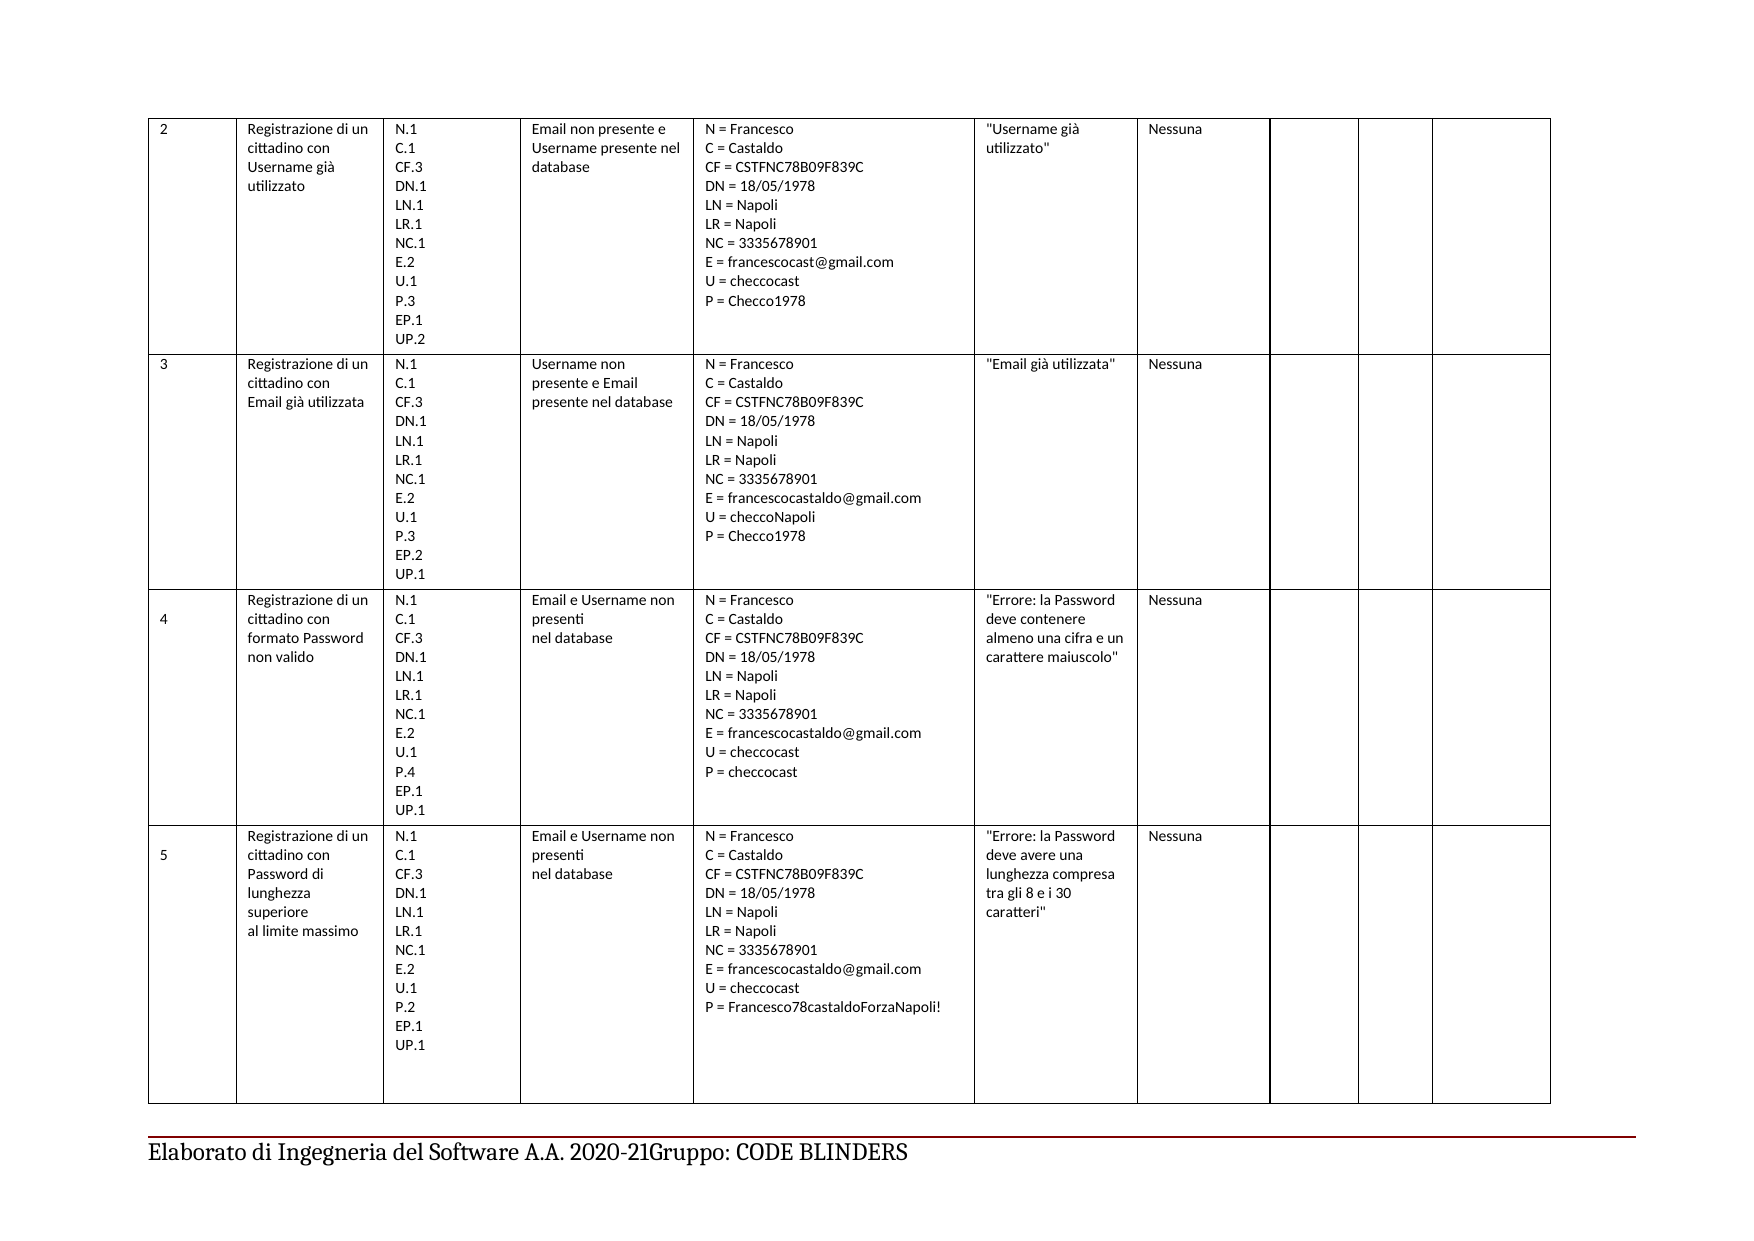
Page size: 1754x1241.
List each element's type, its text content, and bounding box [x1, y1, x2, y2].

table_cell Nessuna [1138, 590, 1269, 825]
table_cell 2 [149, 119, 236, 353]
table_cell Nessuna [1138, 826, 1269, 1102]
table_cell [1359, 355, 1432, 589]
table_cell Email non presente e Username presente nel database [521, 119, 693, 353]
table_cell [1433, 355, 1550, 589]
table_cell [1271, 355, 1358, 589]
table_cell Registrazione di un cittadino con formato Password non valido [237, 590, 383, 825]
table_cell Nessuna [1138, 355, 1269, 589]
table_cell [1271, 826, 1358, 1102]
table_cell 5 [149, 826, 236, 1102]
table_cell 4 [149, 590, 236, 825]
table_cell Email e Username non presenti nel database [521, 590, 693, 825]
table_cell "Username già utilizzato" [975, 119, 1137, 353]
table_cell N.1 C.1 CF.3 DN.1 LN.1 LR.1 NC.1 E.2 U.1 P.3 EP.1 UP.2 [384, 119, 520, 353]
table_cell [1271, 119, 1358, 353]
table_cell [1433, 119, 1550, 353]
table_cell Registrazione di un cittadino con Email già utilizzata [237, 355, 383, 589]
table_cell N.1 C.1 CF.3 DN.1 LN.1 LR.1 NC.1 E.2 U.1 P.4 EP.1 UP.1 [384, 590, 520, 825]
table_cell Username non presente e Email presente nel database [521, 355, 693, 589]
table_cell "Errore: la Password deve contenere almeno una cifra e un carattere maiuscolo" [975, 590, 1137, 825]
table_cell N.1 C.1 CF.3 DN.1 LN.1 LR.1 NC.1 E.2 U.1 P.3 EP.2 UP.1 [384, 355, 520, 589]
table_cell 3 [149, 355, 236, 589]
table_cell [1433, 826, 1550, 1102]
table_cell Registrazione di un cittadino con Username già utilizzato [237, 119, 383, 353]
table_cell N = Francesco C = Castaldo CF = CSTFNC78B09F839C DN = 18/05/1978 LN = Napoli LR = Napoli NC = 3335678901 E = francescocastaldo@gmail.com U = checcocast P = checcocast [694, 590, 974, 825]
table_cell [237, 826, 383, 1102]
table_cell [384, 826, 520, 1102]
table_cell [694, 826, 974, 1102]
table_cell [1359, 826, 1432, 1102]
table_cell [521, 826, 693, 1102]
table_cell N = Francesco C = Castaldo CF = CSTFNC78B09F839C DN = 18/05/1978 LN = Napoli LR = Napoli NC = 3335678901 E = francescocastaldo@gmail.com U = checcoNapoli P = Checco1978 [694, 355, 974, 589]
table_cell "Email già utilizzata" [975, 355, 1137, 589]
table_cell Nessuna [1138, 119, 1269, 353]
table_cell [1271, 590, 1358, 825]
table_cell [1359, 590, 1432, 825]
table_cell N = Francesco C = Castaldo CF = CSTFNC78B09F839C DN = 18/05/1978 LN = Napoli LR = Napoli NC = 3335678901 E = francescocast@gmail.com U = checcocast P = Checco1978 [694, 119, 974, 353]
table_cell [1359, 119, 1432, 353]
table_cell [975, 826, 1137, 1102]
table_cell [1433, 590, 1550, 825]
